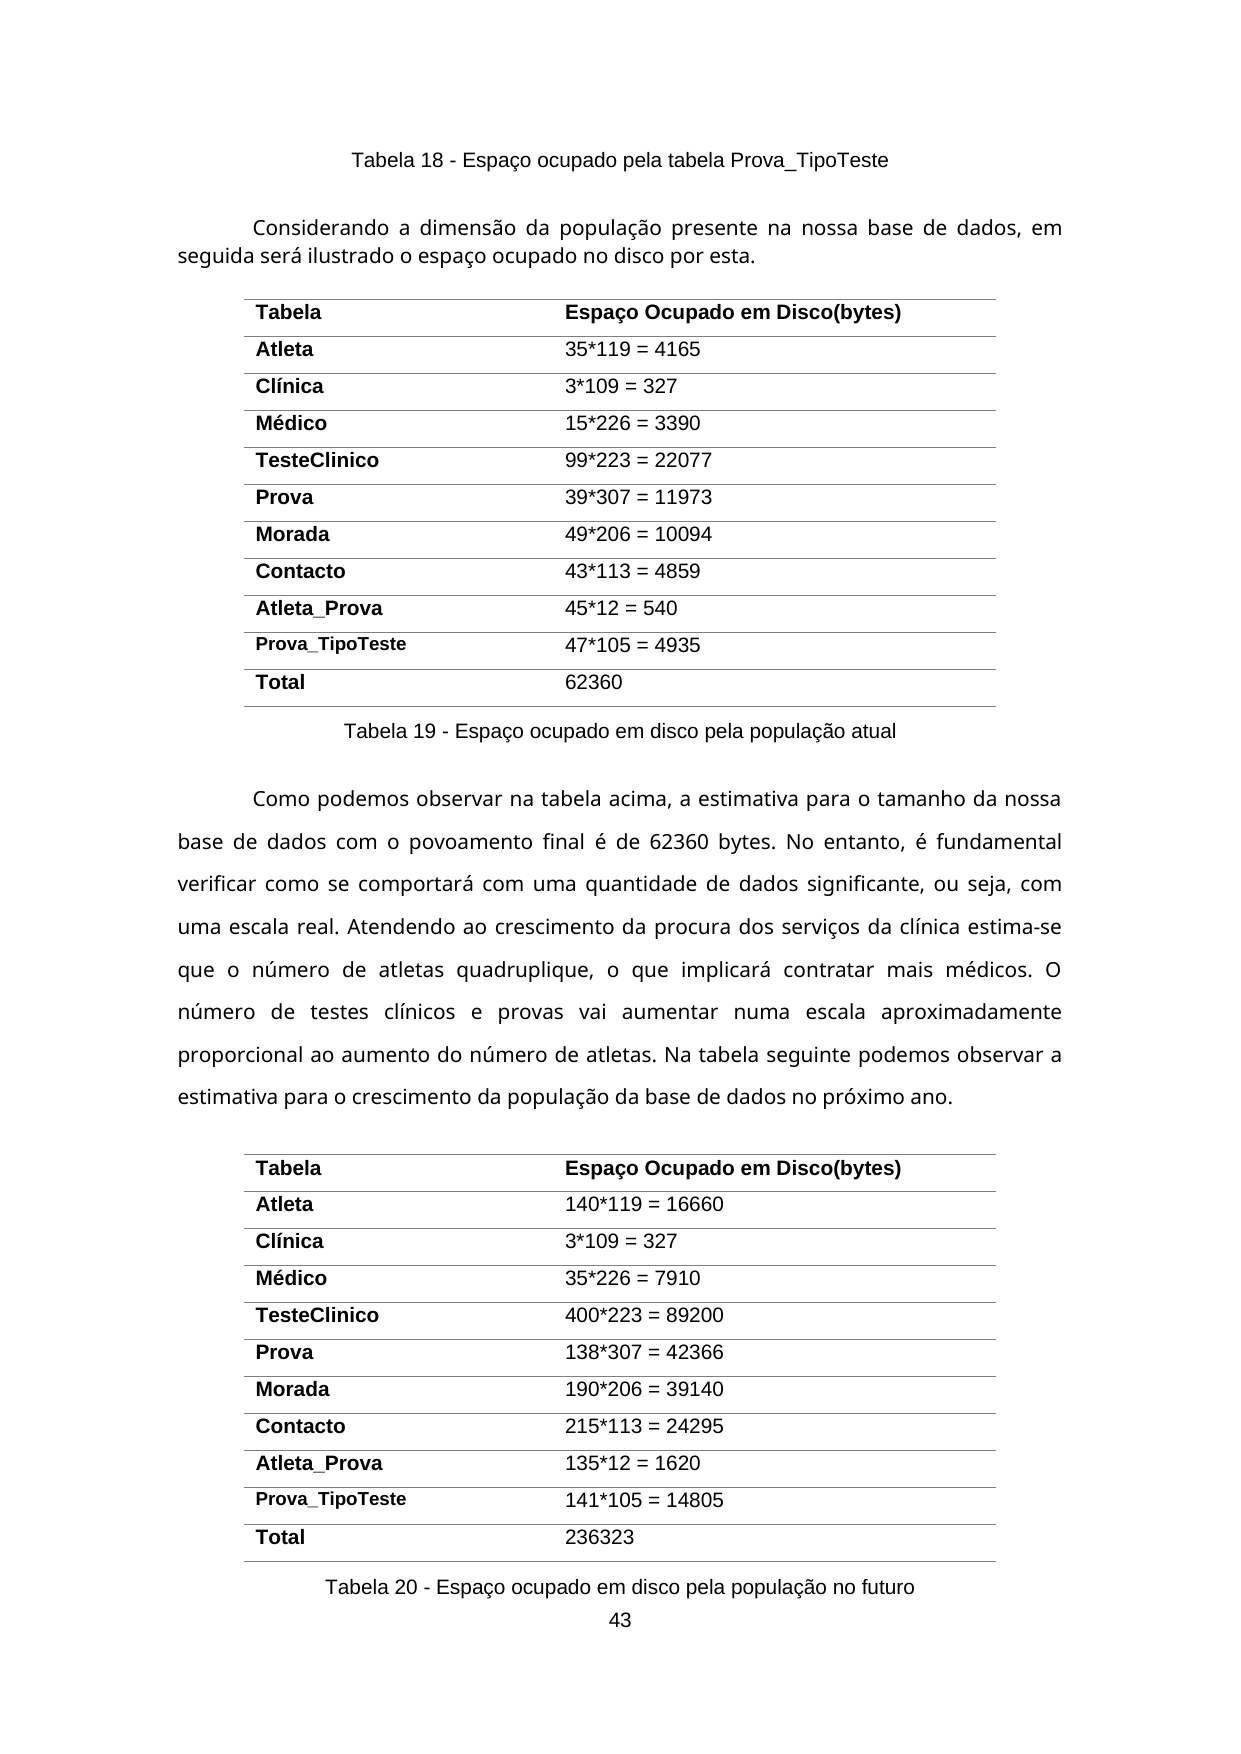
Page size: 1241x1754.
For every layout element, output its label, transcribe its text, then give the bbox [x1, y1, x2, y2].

text Tabela 20 - Espaço ocupado em disco pela população no futuro [177, 1574, 1063, 1598]
table_cell 215*113 = 24295 [554, 1414, 996, 1450]
table_cell TesteClinico [244, 448, 553, 484]
table_cell Atleta_Prova [244, 596, 553, 632]
table_cell Atleta [244, 337, 553, 373]
table_header Espaço Ocupado em Disco(bytes) [554, 1155, 996, 1191]
table_cell Atleta_Prova [244, 1451, 553, 1487]
table_cell Atleta [244, 1192, 553, 1228]
table_cell 135*12 = 1620 [554, 1451, 996, 1487]
table_cell 43*113 = 4859 [554, 559, 996, 595]
table_cell Clínica [244, 1229, 553, 1265]
table_cell 138*307 = 42366 [554, 1340, 996, 1376]
table_cell 140*119 = 16660 [554, 1192, 996, 1228]
table_header Tabela [244, 300, 553, 336]
table_cell 45*12 = 540 [554, 596, 996, 632]
table_header Tabela [244, 1155, 553, 1191]
table_cell 15*226 = 3390 [554, 411, 996, 447]
table_cell Total [244, 670, 553, 706]
text Tabela 18 - Espaço ocupado pela tabela Prova_TipoTeste [177, 148, 1063, 172]
table_cell 236323 [554, 1525, 996, 1561]
table_cell TesteClinico [244, 1303, 553, 1339]
table_cell Morada [244, 1377, 553, 1413]
table_cell 62360 [554, 670, 996, 706]
table_cell Médico [244, 411, 553, 447]
table_cell Prova_TipoTeste [244, 633, 553, 669]
table_cell Clínica [244, 374, 553, 410]
table_cell Prova [244, 1340, 553, 1376]
table_cell Morada [244, 522, 553, 558]
table_cell 3*109 = 327 [554, 374, 996, 410]
table_cell Prova_TipoTeste [244, 1488, 553, 1524]
table_cell Médico [244, 1266, 553, 1302]
table_cell 190*206 = 39140 [554, 1377, 996, 1413]
table_cell 400*223 = 89200 [554, 1303, 996, 1339]
table_cell 99*223 = 22077 [554, 448, 996, 484]
table_cell Prova [244, 485, 553, 521]
table_cell 47*105 = 4935 [554, 633, 996, 669]
text Como podemos observar na tabela acima, a estimativa para o tamanho da nossa base de dados com o povoamento final é de 62360 bytes. No entanto, é fundamental verificar como se comportará com uma quantidade de dados significante, ou seja, com uma escala real. Atendendo ao crescimento da procura dos serviços da clínica estima-se que o número de atletas quadruplique, o que implicará contratar mais médicos. O número de testes clínicos e provas vai aumentar numa escala aproximadamente proporcional ao aumento do número de atletas. Na tabela seguinte podemos observar a estimativa para o crescimento da população da base de dados no próximo ano. [177, 784, 1063, 1111]
table_cell 141*105 = 14805 [554, 1488, 996, 1524]
table_cell 49*206 = 10094 [554, 522, 996, 558]
text Tabela 19 - Espaço ocupado em disco pela população atual [177, 719, 1063, 743]
table_cell Total [244, 1525, 553, 1561]
table_cell Contacto [244, 559, 553, 595]
table_cell 39*307 = 11973 [554, 485, 996, 521]
table_cell 35*226 = 7910 [554, 1266, 996, 1302]
table_cell 3*109 = 327 [554, 1229, 996, 1265]
table_cell 35*119 = 4165 [554, 337, 996, 373]
text Considerando a dimensão da população presente na nossa base de dados, em seguida será ilustrado o espaço ocupado no disco por esta. [177, 213, 1063, 270]
table_header Espaço Ocupado em Disco(bytes) [554, 300, 996, 336]
table_cell Contacto [244, 1414, 553, 1450]
